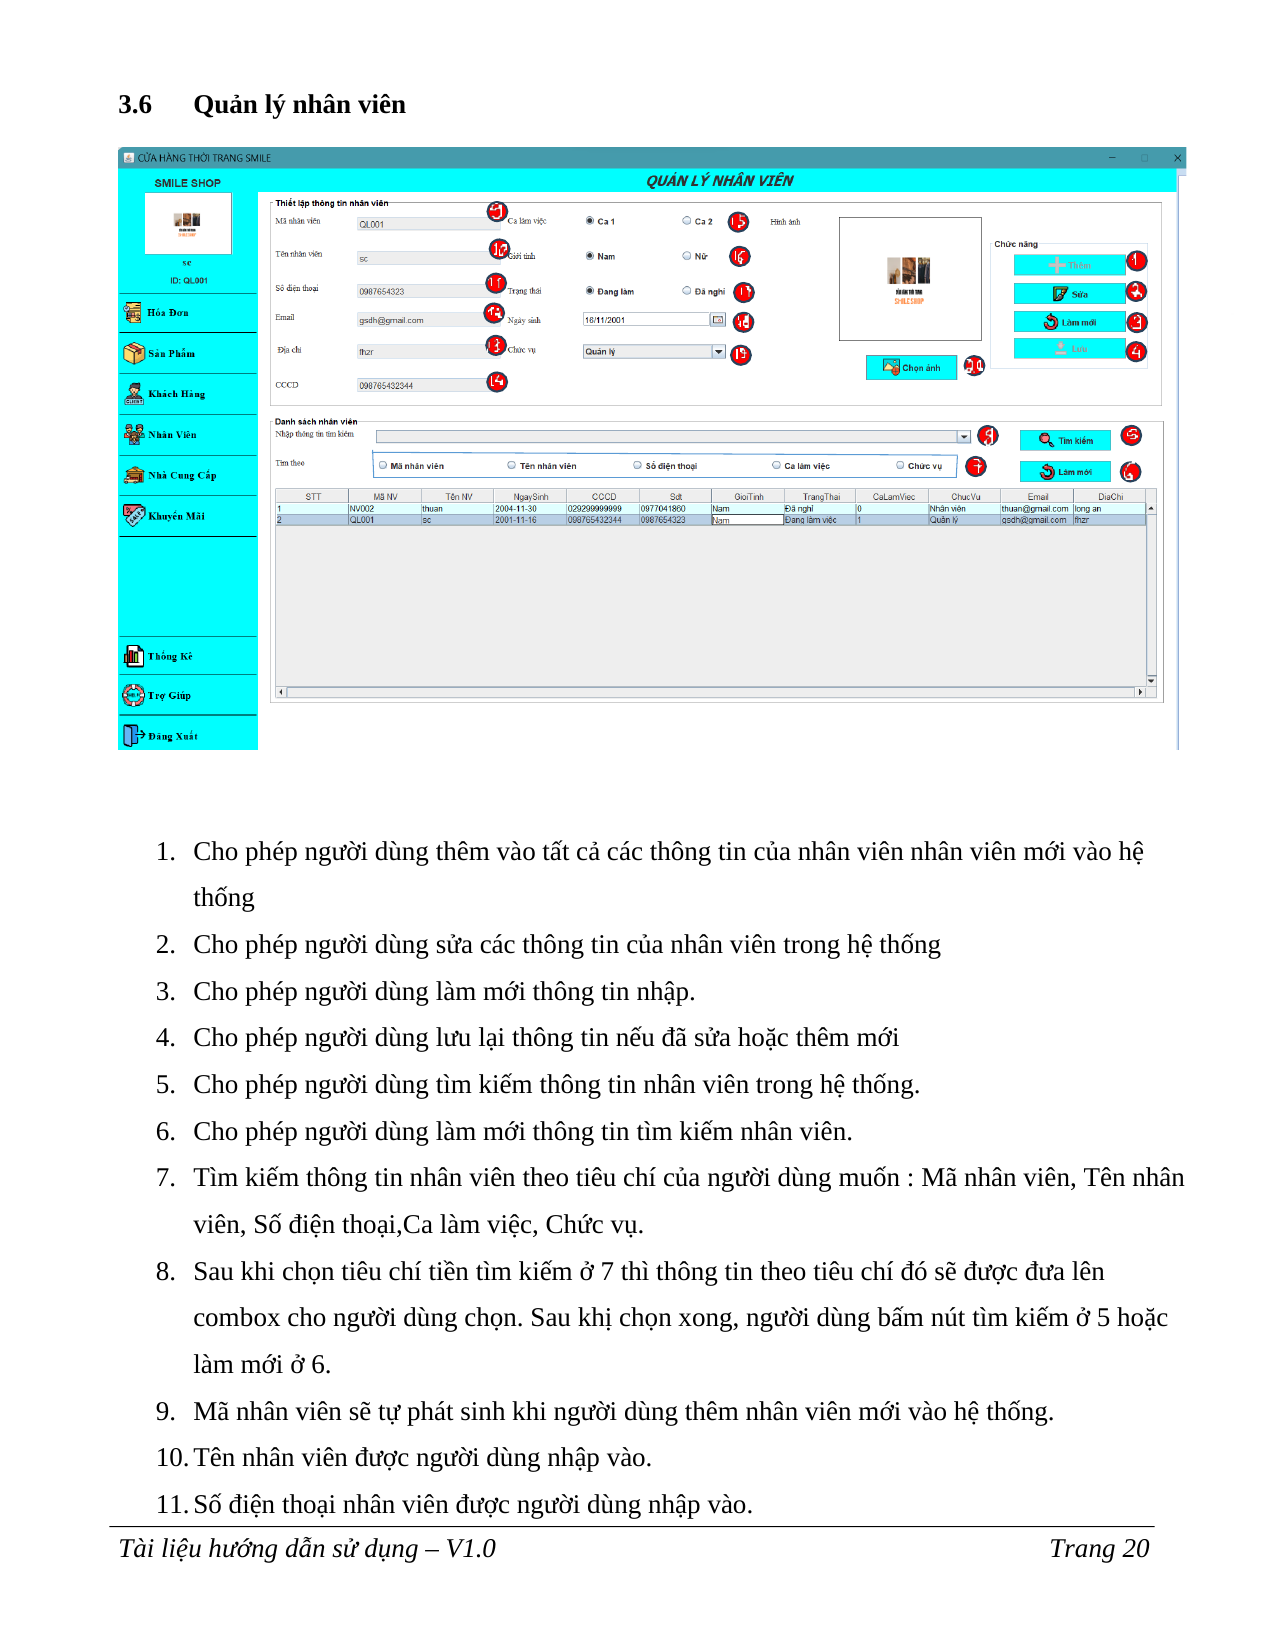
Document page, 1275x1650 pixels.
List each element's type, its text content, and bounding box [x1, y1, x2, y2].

list Tên nhân viên được người dùng nhập vào. [156, 1442, 1186, 1473]
list Cho phép người dùng tìm kiếm thông tin nhân viên trong hệ thống. [156, 1068, 1186, 1099]
list Tìm kiếm thông tin nhân viên theo tiêu chí của người dùng muốn : Mã nhân viên, Tên nhân viên, Số điện thoại,Ca làm việc, Chức vụ. [156, 1162, 1186, 1239]
picture [118, 147, 1187, 750]
list Mã nhân viên sẽ tự phát sinh khi người dùng thêm nhân viên mới vào hệ thống. [156, 1395, 1186, 1426]
list Cho phép người dùng làm mới thông tin tìm kiếm nhân viên. [156, 1115, 1186, 1146]
list Cho phép người dùng làm mới thông tin nhập. [156, 975, 1186, 1006]
list Cho phép người dùng thêm vào tất cả các thông tin của nhân viên nhân viên mới vào hệ thống [156, 835, 1186, 913]
list Cho phép người dùng sửa các thông tin của nhân viên trong hệ thống [156, 928, 1186, 959]
list Sau khi chọn tiêu chí tiền tìm kiếm ở 7 thì thông tin theo tiêu chí đó sẽ được đưa lên combox cho người dùng chọn. Sau khị chọn xong, người dùng bấm nút tìm kiếm ở 5 hoặc làm mới ở 6. [156, 1255, 1186, 1379]
subtitle Quản lý nhân viên [118, 89, 1186, 120]
list Số điện thoại nhân viên được người dùng nhập vào. [156, 1488, 1186, 1519]
list Cho phép người dùng lưu lại thông tin nếu đã sửa hoặc thêm mới [156, 1022, 1186, 1053]
